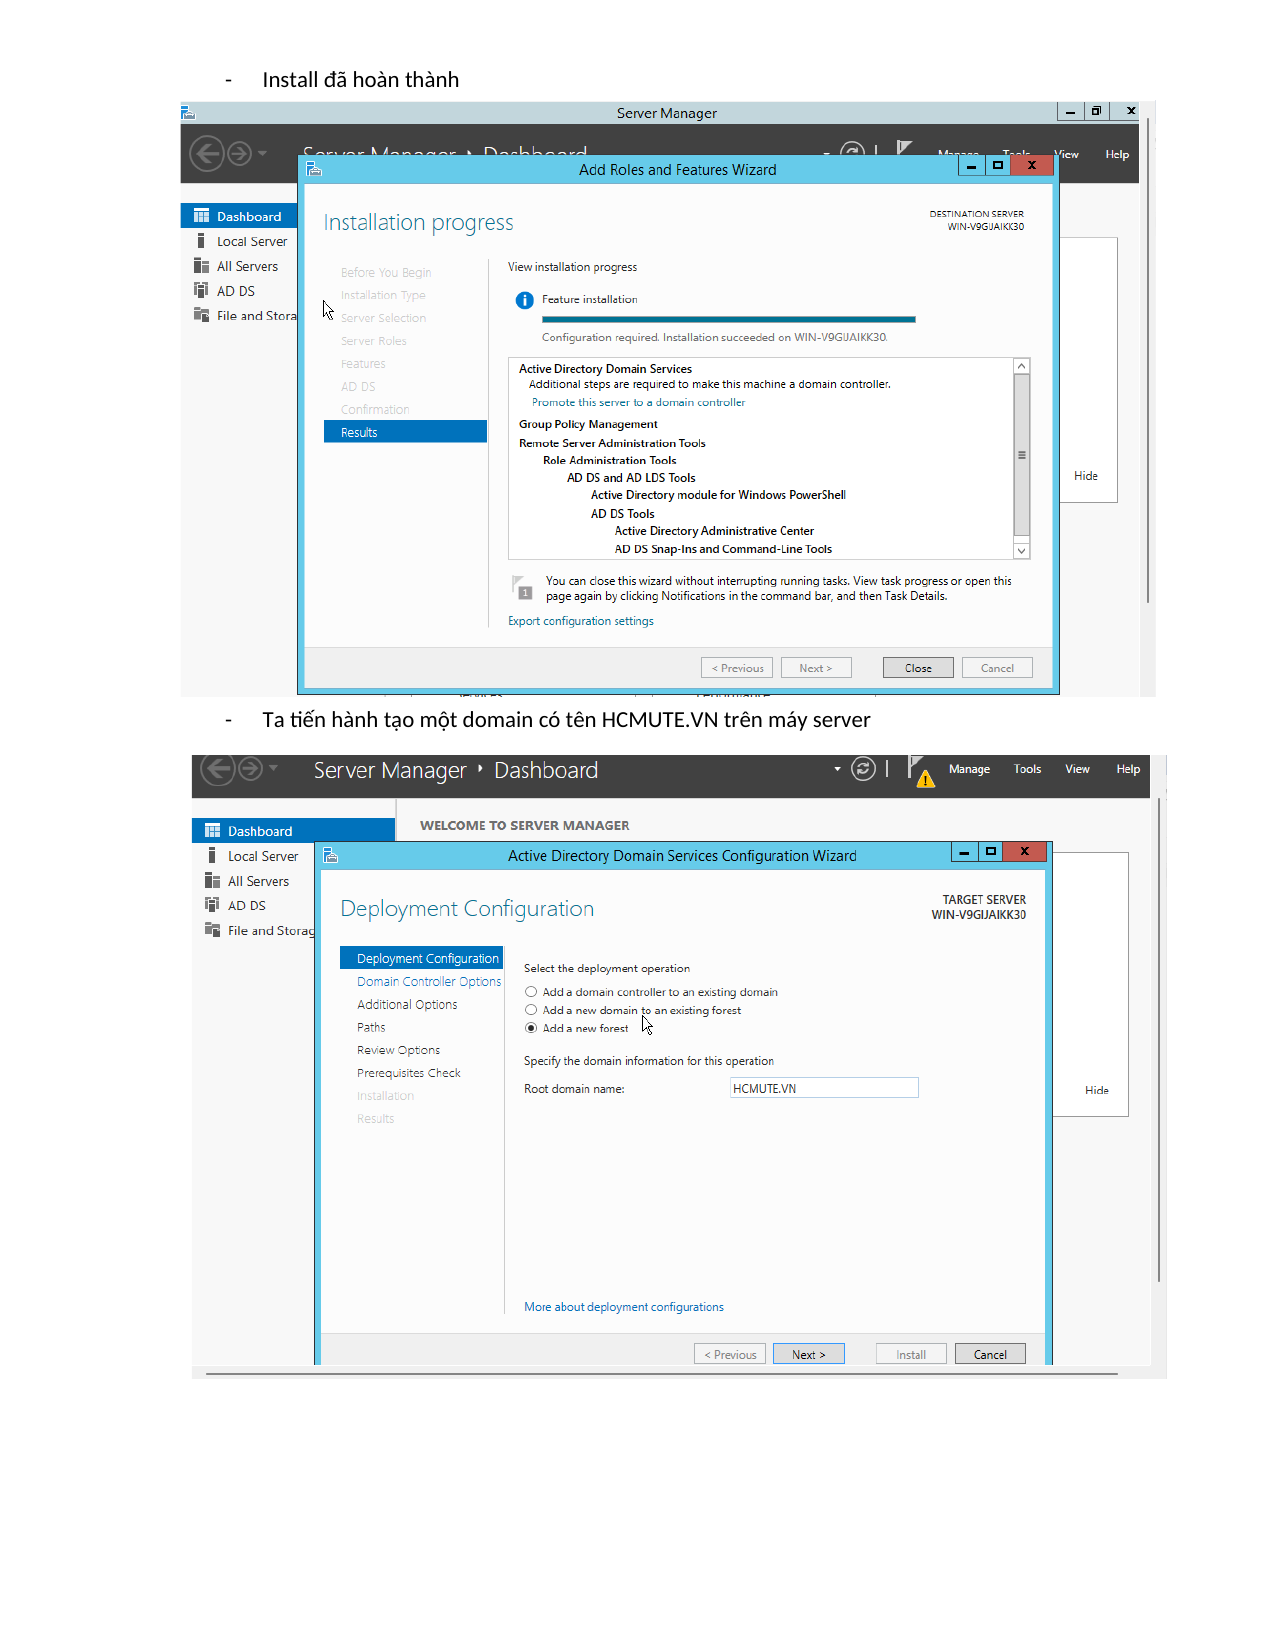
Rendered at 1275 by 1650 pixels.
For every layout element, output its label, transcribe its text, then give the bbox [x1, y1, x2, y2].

list Install đã hoàn thành [225, 66, 1125, 94]
picture [191, 755, 1167, 1379]
list Ta tiến hành tạo một domain có tên HCMUTE.VN trên máy server [225, 697, 1125, 733]
picture [180, 100, 1156, 697]
